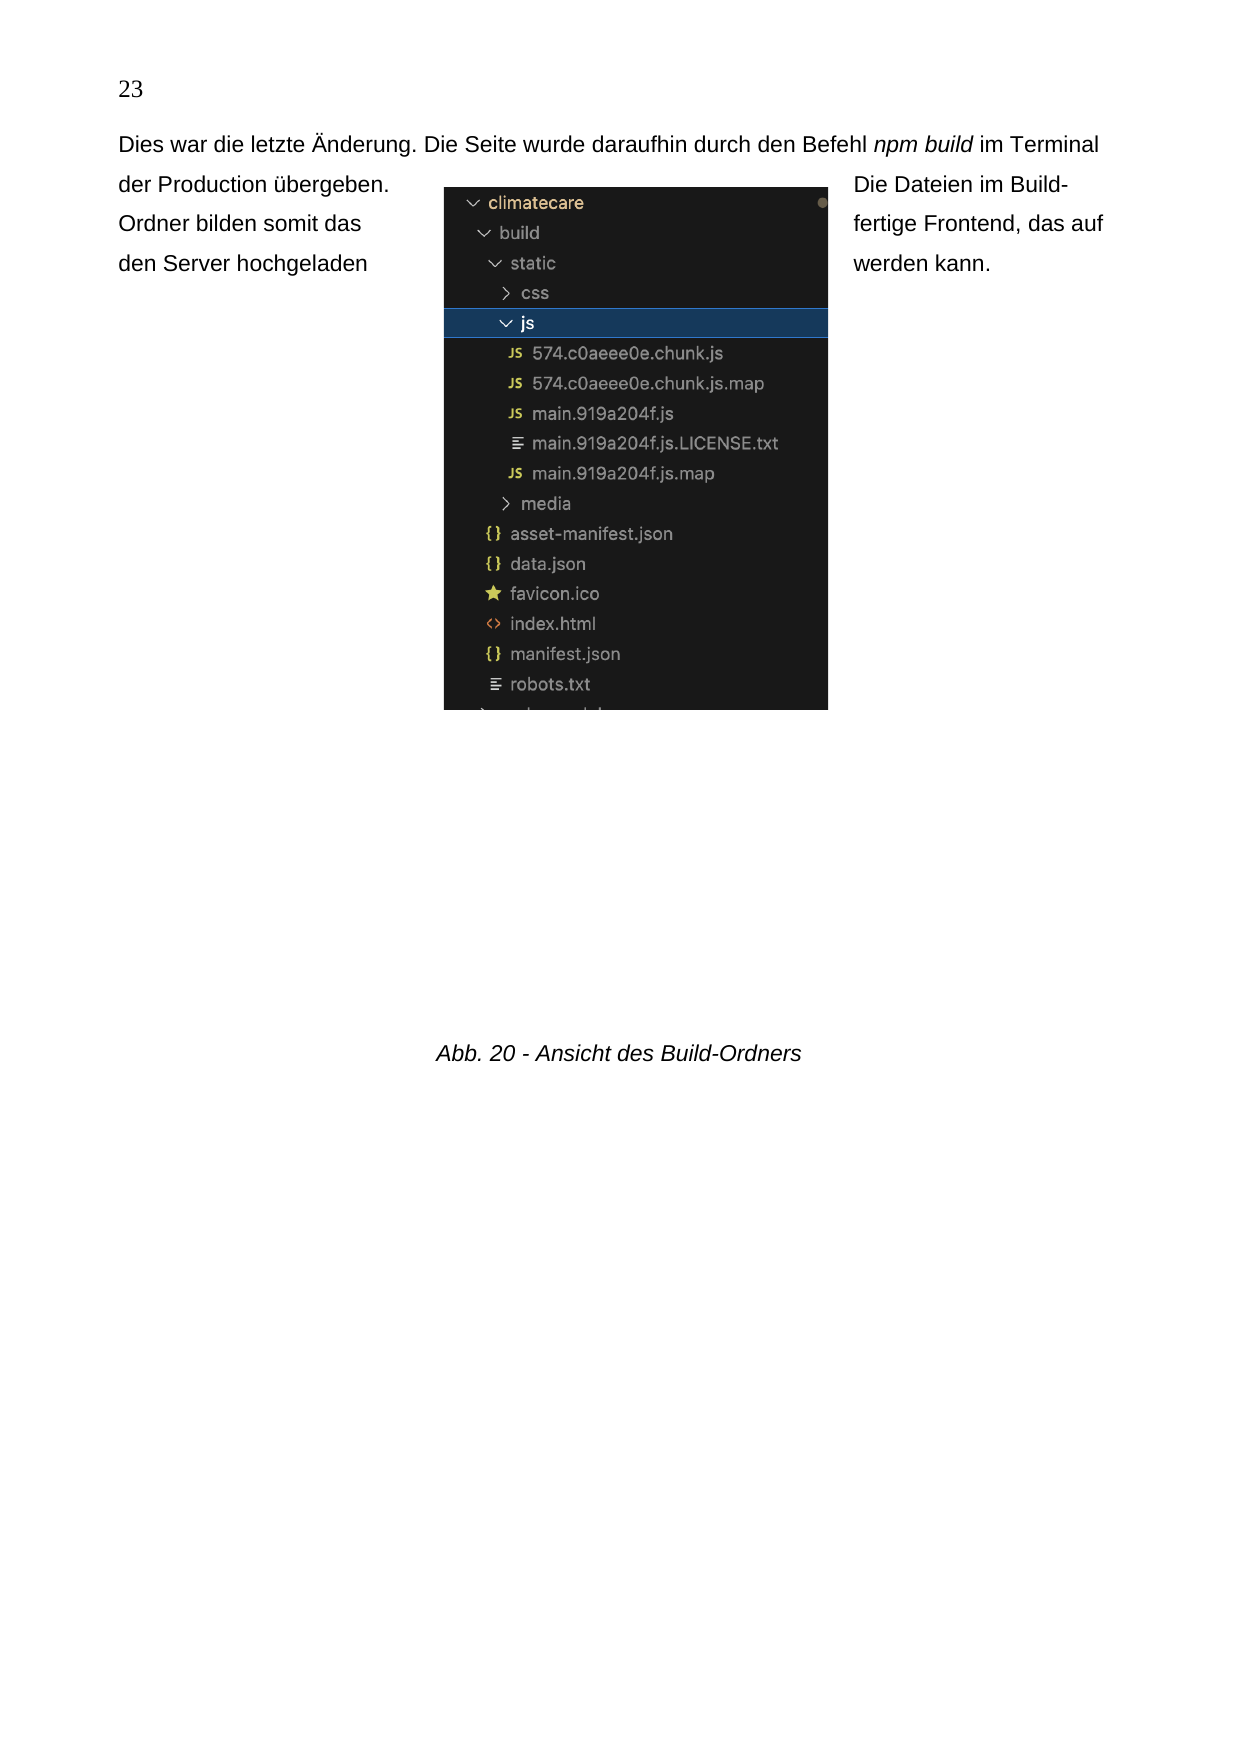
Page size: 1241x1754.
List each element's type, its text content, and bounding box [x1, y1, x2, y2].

picture [442, 187, 829, 710]
text Abb. 20 - Ansicht des Build-Ordners [118, 1040, 1122, 1066]
text Dies war die letzte Änderung. Die Seite wurde daraufhin durch den Befehl npm build im Terminal der Production übergeben. Die Dateien im Build-Ordner bilden somit das fertige Frontend, das auf den Server hochgeladen werden kann. [118, 131, 1122, 276]
